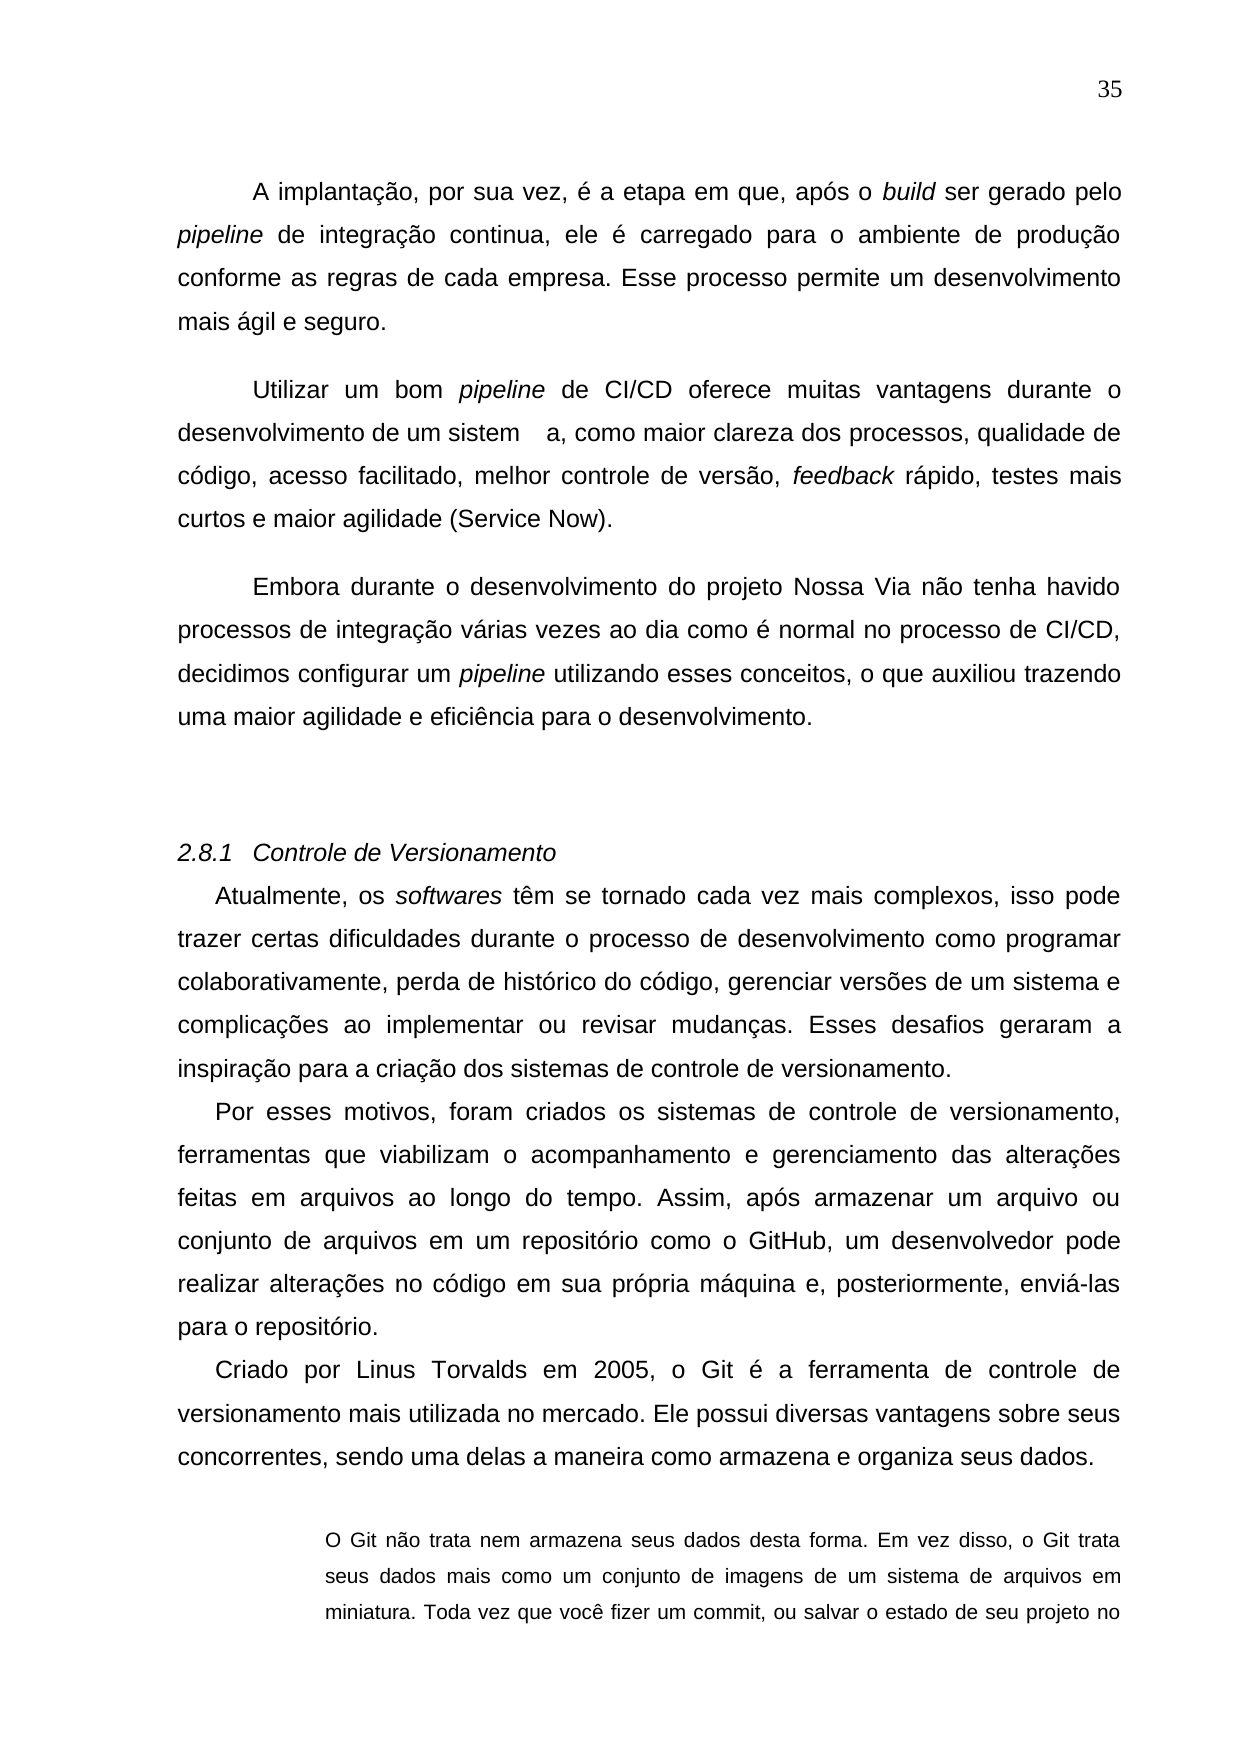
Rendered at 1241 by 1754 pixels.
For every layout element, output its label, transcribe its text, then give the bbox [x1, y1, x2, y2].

text A implantação, por sua vez, é a etapa em que, após o build ser gerado pelo pipeline de integração continua, ele é carregado para o ambiente de produção conforme as regras de cada empresa. Esse processo permite um desenvolvimento mais ágil e seguro. [177, 177, 1122, 335]
text Atualmente, os softwares têm se tornado cada vez mais complexos, isso pode trazer certas dificuldades durante o processo de desenvolvimento como programar colaborativamente, perda de histórico do código, gerenciar versões de um sistema e complicações ao implementar ou revisar mudanças. Esses desafios geraram a inspiração para a criação dos sistemas de controle de versionamento. [177, 881, 1122, 1082]
subtitle Controle de Versionamento [177, 838, 1122, 867]
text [325, 1528, 1122, 1624]
text Embora durante o desenvolvimento do projeto Nossa Via não tenha havido processos de integração várias vezes ao dia como é normal no processo de CI/CD, decidimos configurar um pipeline utilizando esses conceitos, o que auxiliou trazendo uma maior agilidade e eficiência para o desenvolvimento. [177, 572, 1122, 730]
text Utilizar um bom pipeline de CI/CD oferece muitas vantagens durante o desenvolvimento de um sistem a, como maior clareza dos processos, qualidade de código, acesso facilitado, melhor controle de versão, feedback rápido, testes mais curtos e maior agilidade (Service Now). [177, 375, 1122, 533]
text Criado por Linus Torvalds em 2005, o Git é a ferramenta de controle de versionamento mais utilizada no mercado. Ele possui diversas vantagens sobre seus concorrentes, sendo uma delas a maneira como armazena e organiza seus dados. [177, 1355, 1122, 1470]
text Por esses motivos, foram criados os sistemas de controle de versionamento, ferramentas que viabilizam o acompanhamento e gerenciamento das alterações feitas em arquivos ao longo do tempo. Assim, após armazenar um arquivo ou conjunto de arquivos em um repositório como o GitHub, um desenvolvedor pode realizar alterações no código em sua própria máquina e, posteriormente, enviá-las para o repositório. [177, 1097, 1122, 1341]
